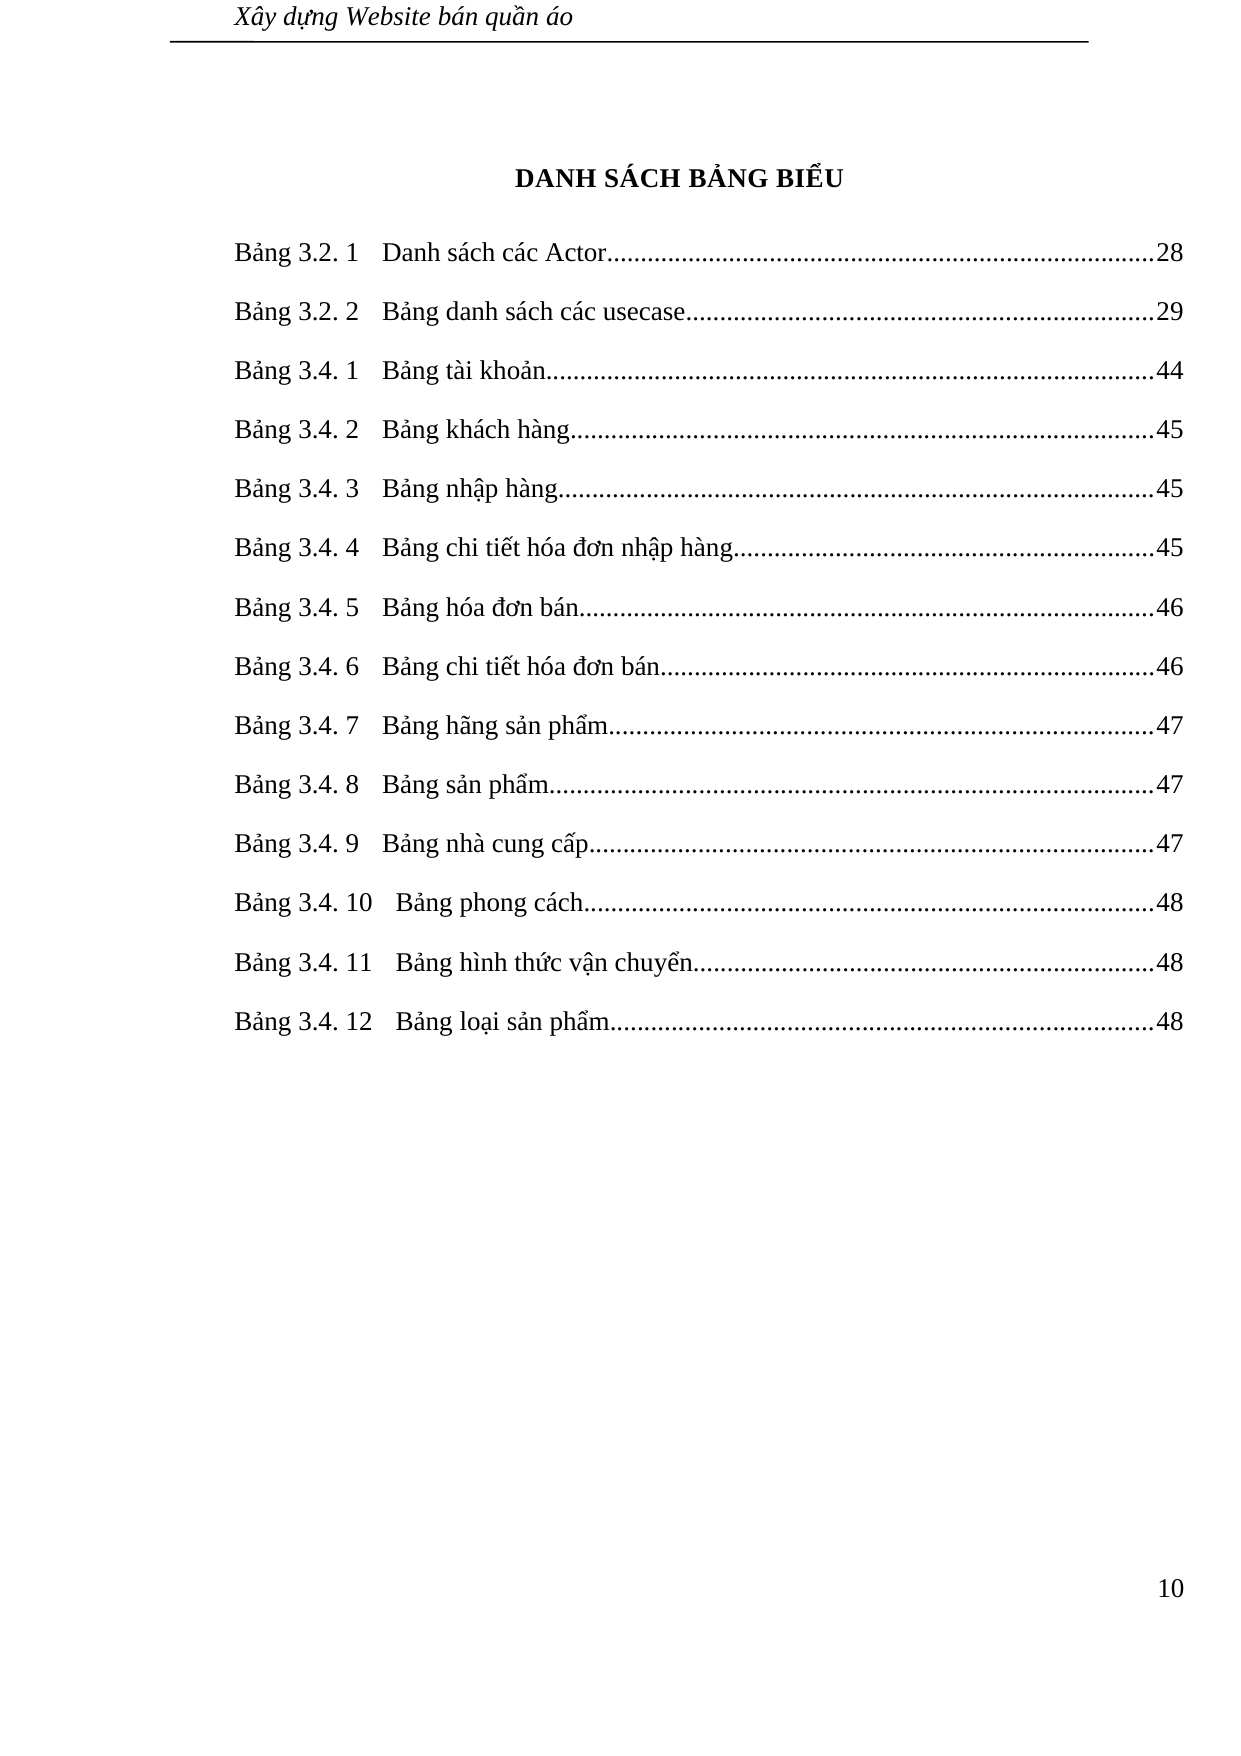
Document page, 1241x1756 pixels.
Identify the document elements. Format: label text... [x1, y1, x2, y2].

text Bảng 3.4. 9 Bảng nhà cung cấp 47 [175, 827, 1184, 858]
text Bảng 3.4. 10 Bảng phong cách 48 [175, 887, 1184, 918]
text Bảng 3.4. 11 Bảng hình thức vận chuyển 48 [175, 946, 1184, 977]
text Bảng 3.2. 1 Danh sách các Actor 28 [175, 236, 1184, 267]
text Bảng 3.4. 7 Bảng hãng sản phẩm 47 [175, 709, 1184, 740]
text Bảng 3.4. 12 Bảng loại sản phẩm 48 [175, 1005, 1184, 1036]
text DANH SÁCH BẢNG BIỂU [175, 162, 1184, 194]
text Bảng 3.4. 3 Bảng nhập hàng 45 [175, 472, 1184, 503]
text Bảng 3.4. 1 Bảng tài khoản 44 [175, 354, 1184, 385]
text Bảng 3.4. 5 Bảng hóa đơn bán 46 [175, 591, 1184, 622]
text Bảng 3.4. 6 Bảng chi tiết hóa đơn bán 46 [175, 650, 1184, 681]
text Bảng 3.4. 8 Bảng sản phẩm 47 [175, 768, 1184, 799]
text Bảng 3.4. 4 Bảng chi tiết hóa đơn nhập hàng 45 [175, 532, 1184, 563]
text Bảng 3.4. 2 Bảng khách hàng 45 [175, 413, 1184, 444]
text Bảng 3.2. 2 Bảng danh sách các usecase 29 [175, 295, 1184, 326]
